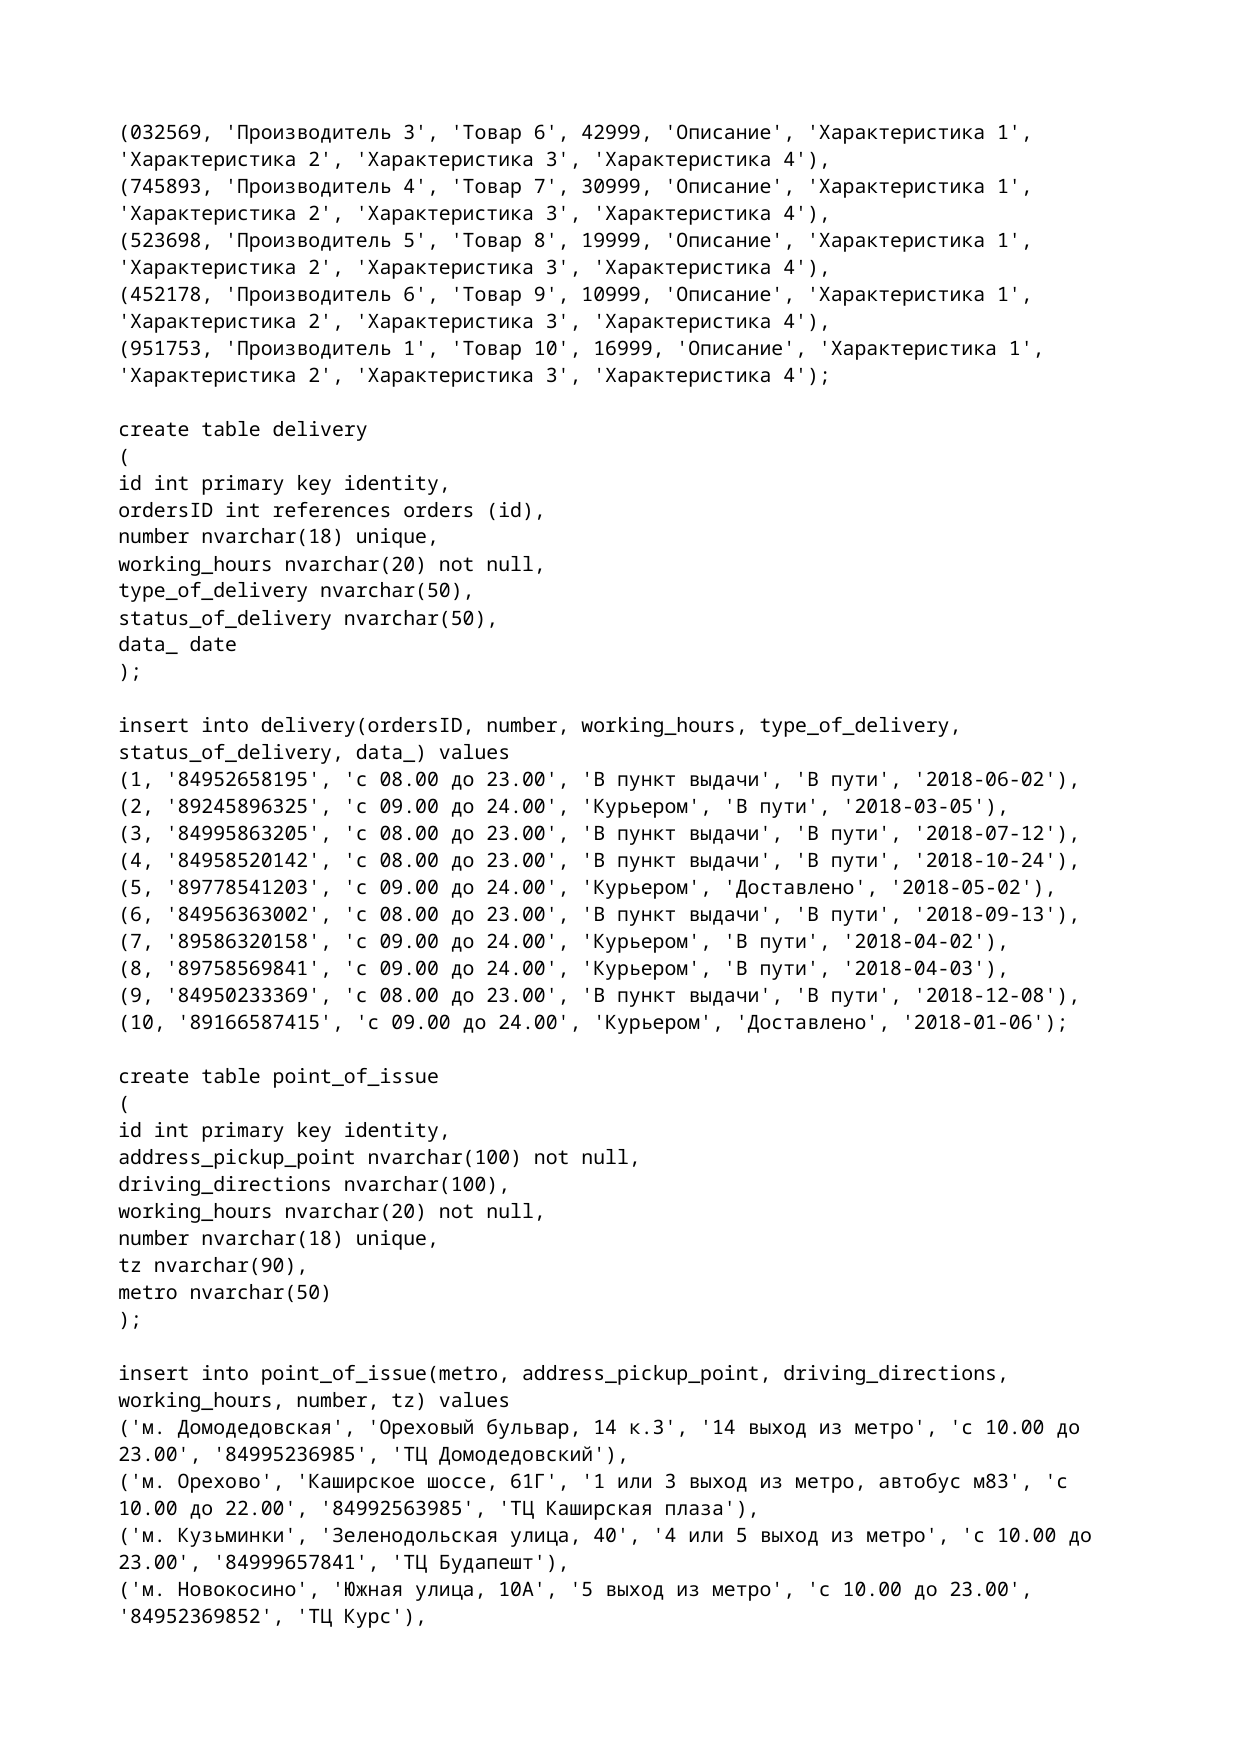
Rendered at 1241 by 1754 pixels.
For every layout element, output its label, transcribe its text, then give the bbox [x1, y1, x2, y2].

text (523698, 'Производитель 5', 'Товар 8', 19999, 'Описание', 'Характеристика 1', 'Характеристика 2', 'Характеристика 3', 'Характеристика 4'), [118, 226, 1122, 280]
text (032569, 'Производитель 3', 'Товар 6', 42999, 'Описание', 'Характеристика 1', 'Характеристика 2', 'Характеристика 3', 'Характеристика 4'), [118, 118, 1122, 172]
text create table point_of_issue [118, 1062, 1122, 1089]
text working_hours nvarchar(20) not null, [118, 550, 1122, 577]
text ('м. Новокосино', 'Южная улица, 10А', '5 выход из метро', 'с 10.00 до 23.00', '84952369852', 'ТЦ Курс'), [118, 1575, 1122, 1629]
text (10, '89166587415', 'с 09.00 до 24.00', 'Курьером', 'Доставлено', '2018-01-06'); [118, 1008, 1122, 1035]
text status_of_delivery nvarchar(50), [118, 604, 1122, 631]
text (2, '89245896325', 'с 09.00 до 24.00', 'Курьером', 'В пути', '2018-03-05'), [118, 793, 1122, 819]
text ( [118, 442, 1122, 469]
text ); [118, 1305, 1122, 1332]
text tz nvarchar(90), [118, 1251, 1122, 1278]
text (3, '84995863205', 'c 08.00 до 23.00', 'В пункт выдачи', 'В пути', '2018-07-12'), [118, 819, 1122, 847]
text (8, '89758569841', 'с 09.00 до 24.00', 'Курьером', 'В пути', '2018-04-03'), [118, 954, 1122, 981]
text ( [118, 1089, 1122, 1116]
text ('м. Домодедовская', 'Ореховый бульвар, 14 к.3', '14 выход из метро', 'с 10.00 до 23.00', '84995236985', 'ТЦ Домодедовский'), [118, 1413, 1122, 1467]
text address_pickup_point nvarchar(100) not null, [118, 1143, 1122, 1170]
text working_hours nvarchar(20) not null, [118, 1197, 1122, 1224]
text (9, '84950233369', 'c 08.00 до 23.00', 'В пункт выдачи', 'В пути', '2018-12-08'), [118, 981, 1122, 1008]
text (1, '84952658195', 'c 08.00 до 23.00', 'В пункт выдачи', 'В пути', '2018-06-02'), [118, 766, 1122, 793]
text (5, '89778541203', 'с 09.00 до 24.00', 'Курьером', 'Доставлено', '2018-05-02'), [118, 873, 1122, 901]
text ('м. Орехово', 'Каширское шоссе, 61Г', '1 или 3 выход из метро, автобус м83', 'с 10.00 до 22.00', '84992563985', 'ТЦ Каширская плаза'), [118, 1467, 1122, 1521]
text data_ date [118, 631, 1122, 658]
text driving_directions nvarchar(100), [118, 1170, 1122, 1197]
text ordersID int references orders (id), [118, 496, 1122, 523]
text (452178, 'Производитель 6', 'Товар 9', 10999, 'Описание', 'Характеристика 1', 'Характеристика 2', 'Характеристика 3', 'Характеристика 4'), [118, 280, 1122, 334]
text (7, '89586320158', 'с 09.00 до 24.00', 'Курьером', 'В пути', '2018-04-02'), [118, 927, 1122, 954]
text insert into delivery(ordersID, number, working_hours, type_of_delivery, status_of_delivery, data_) values [118, 712, 1122, 766]
text number nvarchar(18) unique, [118, 1224, 1122, 1251]
text insert into point_of_issue(metro, address_pickup_point, driving_directions, working_hours, number, tz) values [118, 1359, 1122, 1413]
text id int primary key identity, [118, 469, 1122, 496]
text ); [118, 658, 1122, 685]
text metro nvarchar(50) [118, 1278, 1122, 1305]
text (6, '84956363002', 'c 08.00 до 23.00', 'В пункт выдачи', 'В пути', '2018-09-13'), [118, 901, 1122, 927]
text (4, '84958520142', 'c 08.00 до 23.00', 'В пункт выдачи', 'В пути', '2018-10-24'), [118, 847, 1122, 873]
text number nvarchar(18) unique, [118, 523, 1122, 550]
text ('м. Кузьминки', 'Зеленодольская улица, 40', '4 или 5 выход из метро', 'с 10.00 до 23.00', '84999657841', 'ТЦ Будапешт'), [118, 1521, 1122, 1575]
text (745893, 'Производитель 4', 'Товар 7', 30999, 'Описание', 'Характеристика 1', 'Характеристика 2', 'Характеристика 3', 'Характеристика 4'), [118, 172, 1122, 226]
text type_of_delivery nvarchar(50), [118, 577, 1122, 604]
text (951753, 'Производитель 1', 'Товар 10', 16999, 'Описание', 'Характеристика 1', 'Характеристика 2', 'Характеристика 3', 'Характеристика 4'); [118, 334, 1122, 388]
text id int primary key identity, [118, 1116, 1122, 1143]
text create table delivery [118, 415, 1122, 442]
